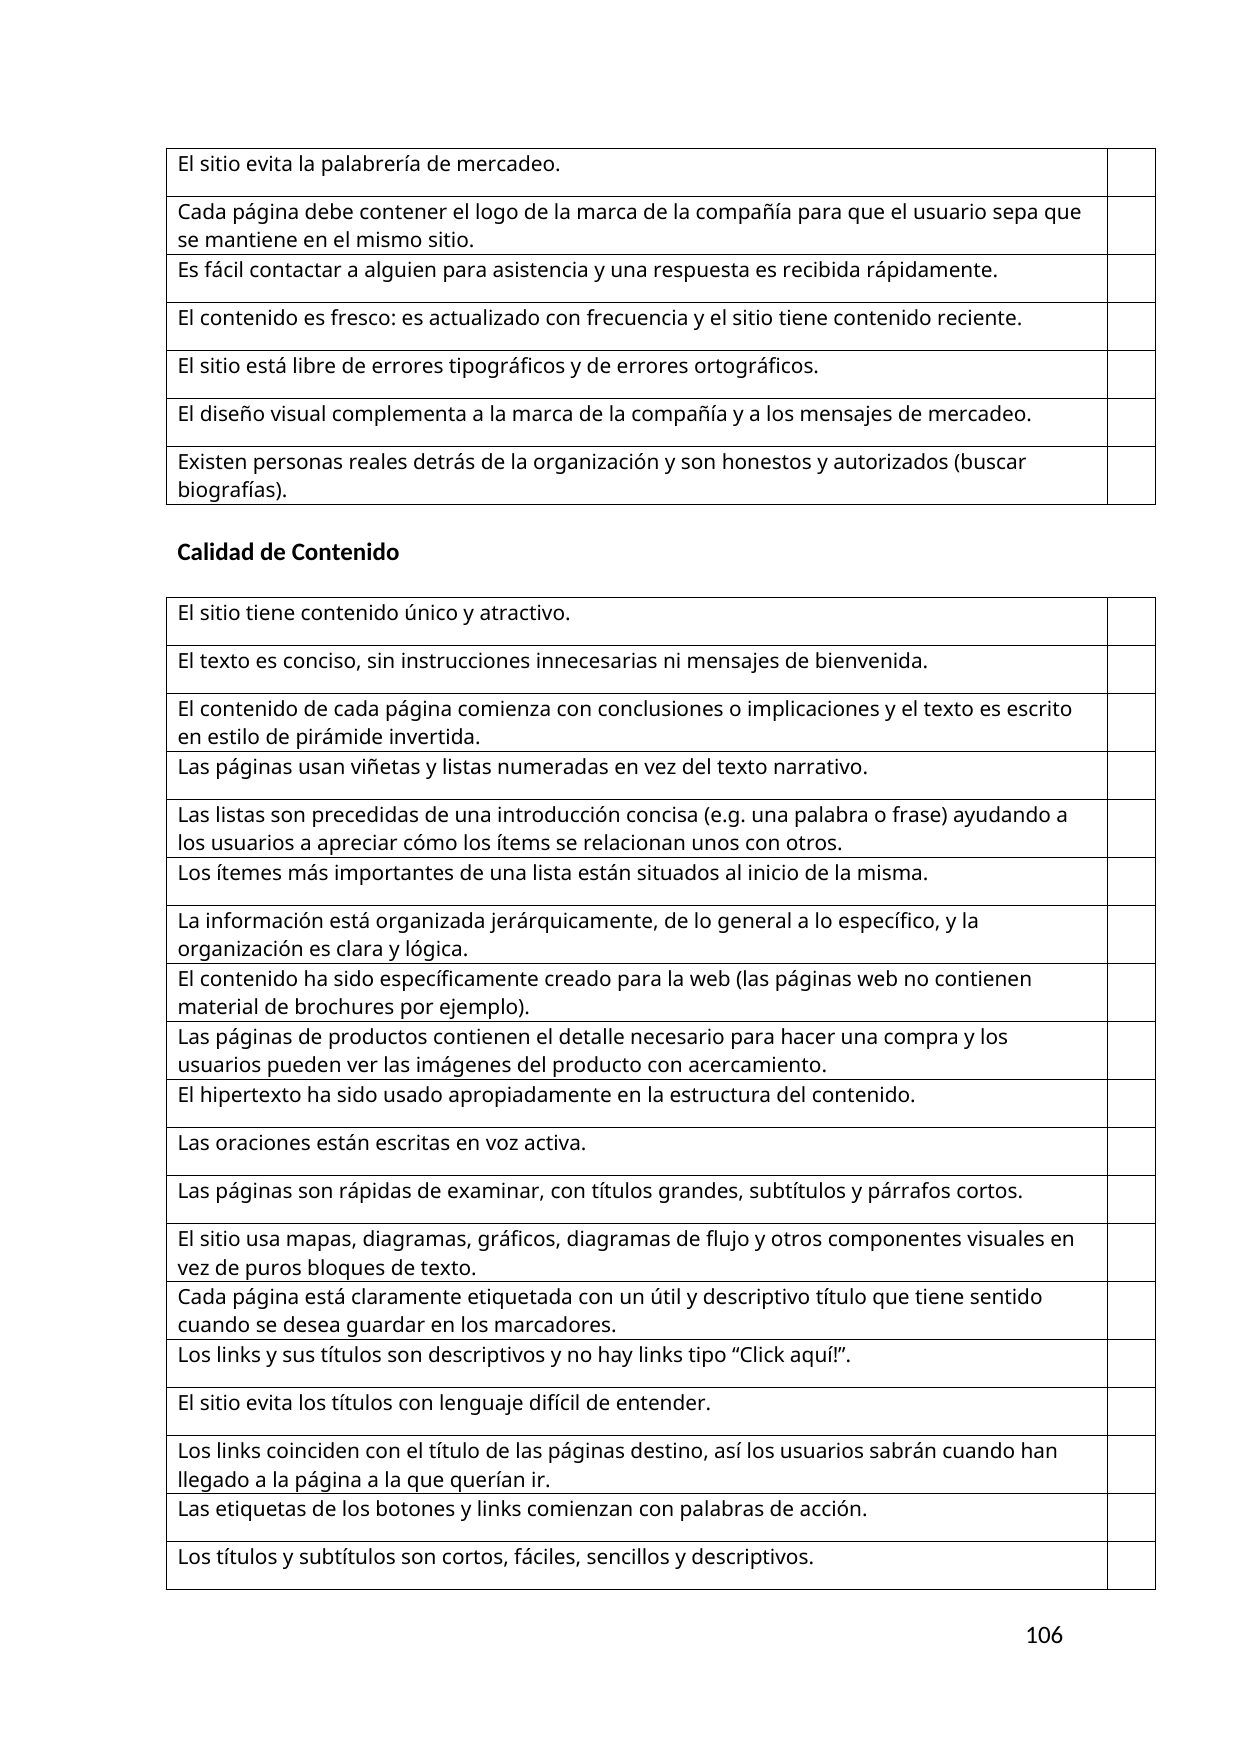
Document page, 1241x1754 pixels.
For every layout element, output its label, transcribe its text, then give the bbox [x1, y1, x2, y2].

table_header El sitio tiene contenido único y atractivo. [167, 598, 1107, 645]
table_cell [1108, 1128, 1155, 1175]
table_cell [1108, 149, 1155, 196]
table_cell [1108, 197, 1155, 254]
table_cell El contenido de cada página comienza con conclusiones o implicaciones y el texto es escrito en estilo de pirámide invertida. [167, 694, 1107, 751]
table_cell [1108, 399, 1155, 446]
table_cell El contenido es fresco: es actualizado con frecuencia y el sitio tiene contenido reciente. [167, 303, 1107, 350]
table_cell Cada página debe contener el logo de la marca de la compañía para que el usuario sepa que se mantiene en el mismo sitio. [167, 197, 1107, 254]
table_cell [1108, 1282, 1155, 1339]
table_cell [1108, 964, 1155, 1021]
table_cell [1108, 800, 1155, 857]
table_cell [1108, 1224, 1155, 1281]
table_header [1108, 598, 1155, 645]
table_cell Cada página está claramente etiquetada con un útil y descriptivo título que tiene sentido cuando se desea guardar en los marcadores. [167, 1282, 1107, 1339]
text Calidad de Contenido [177, 536, 1063, 566]
table_cell [1108, 1340, 1155, 1387]
table_cell Las oraciones están escritas en voz activa. [167, 1128, 1107, 1175]
table_cell La información está organizada jerárquicamente, de lo general a lo específico, y la organización es clara y lógica. [167, 906, 1107, 963]
table_cell El sitio evita los títulos con lenguaje difícil de entender. [167, 1388, 1107, 1435]
table_cell [1108, 694, 1155, 751]
table_cell [1108, 255, 1155, 302]
table_cell El hipertexto ha sido usado apropiadamente en la estructura del contenido. [167, 1080, 1107, 1127]
table_cell [1108, 1494, 1155, 1541]
table_cell El sitio evita la palabrería de mercadeo. [167, 149, 1107, 196]
table_cell [1108, 1542, 1155, 1589]
table_cell El sitio está libre de errores tipográficos y de errores ortográficos. [167, 351, 1107, 398]
table_cell [1108, 646, 1155, 693]
table_cell Los links coinciden con el título de las páginas destino, así los usuarios sabrán cuando han llegado a la página a la que querían ir. [167, 1436, 1107, 1493]
table_cell [1108, 1080, 1155, 1127]
table_cell El sitio usa mapas, diagramas, gráficos, diagramas de flujo y otros componentes visuales en vez de puros bloques de texto. [167, 1224, 1107, 1281]
table_cell [1108, 447, 1155, 504]
table_cell Las páginas usan viñetas y listas numeradas en vez del texto narrativo. [167, 752, 1107, 799]
table_cell Existen personas reales detrás de la organización y son honestos y autorizados (buscar biografías). [167, 447, 1107, 504]
table_cell El texto es conciso, sin instrucciones innecesarias ni mensajes de bienvenida. [167, 646, 1107, 693]
table_cell [1108, 303, 1155, 350]
table_cell [1108, 1022, 1155, 1079]
table_cell Los ítemes más importantes de una lista están situados al inicio de la misma. [167, 858, 1107, 905]
table_cell Es fácil contactar a alguien para asistencia y una respuesta es recibida rápidamente. [167, 255, 1107, 302]
table_cell [1108, 351, 1155, 398]
table_cell Las listas son precedidas de una introducción concisa (e.g. una palabra o frase) ayudando a los usuarios a apreciar cómo los ítems se relacionan unos con otros. [167, 800, 1107, 857]
table_cell [1108, 858, 1155, 905]
table_cell Las páginas son rápidas de examinar, con títulos grandes, subtítulos y párrafos cortos. [167, 1176, 1107, 1223]
table_cell Los links y sus títulos son descriptivos y no hay links tipo “Click aquí!”. [167, 1340, 1107, 1387]
table_cell Las páginas de productos contienen el detalle necesario para hacer una compra y los usuarios pueden ver las imágenes del producto con acercamiento. [167, 1022, 1107, 1079]
table_cell Las etiquetas de los botones y links comienzan con palabras de acción. [167, 1494, 1107, 1541]
table_cell [1108, 906, 1155, 963]
table_cell Los títulos y subtítulos son cortos, fáciles, sencillos y descriptivos. [167, 1542, 1107, 1589]
table_cell [1108, 752, 1155, 799]
table_cell [1108, 1436, 1155, 1493]
table_cell El contenido ha sido específicamente creado para la web (las páginas web no contienen material de brochures por ejemplo). [167, 964, 1107, 1021]
table_cell [1108, 1176, 1155, 1223]
table_cell El diseño visual complementa a la marca de la compañía y a los mensajes de mercadeo. [167, 399, 1107, 446]
table_cell [1108, 1388, 1155, 1435]
